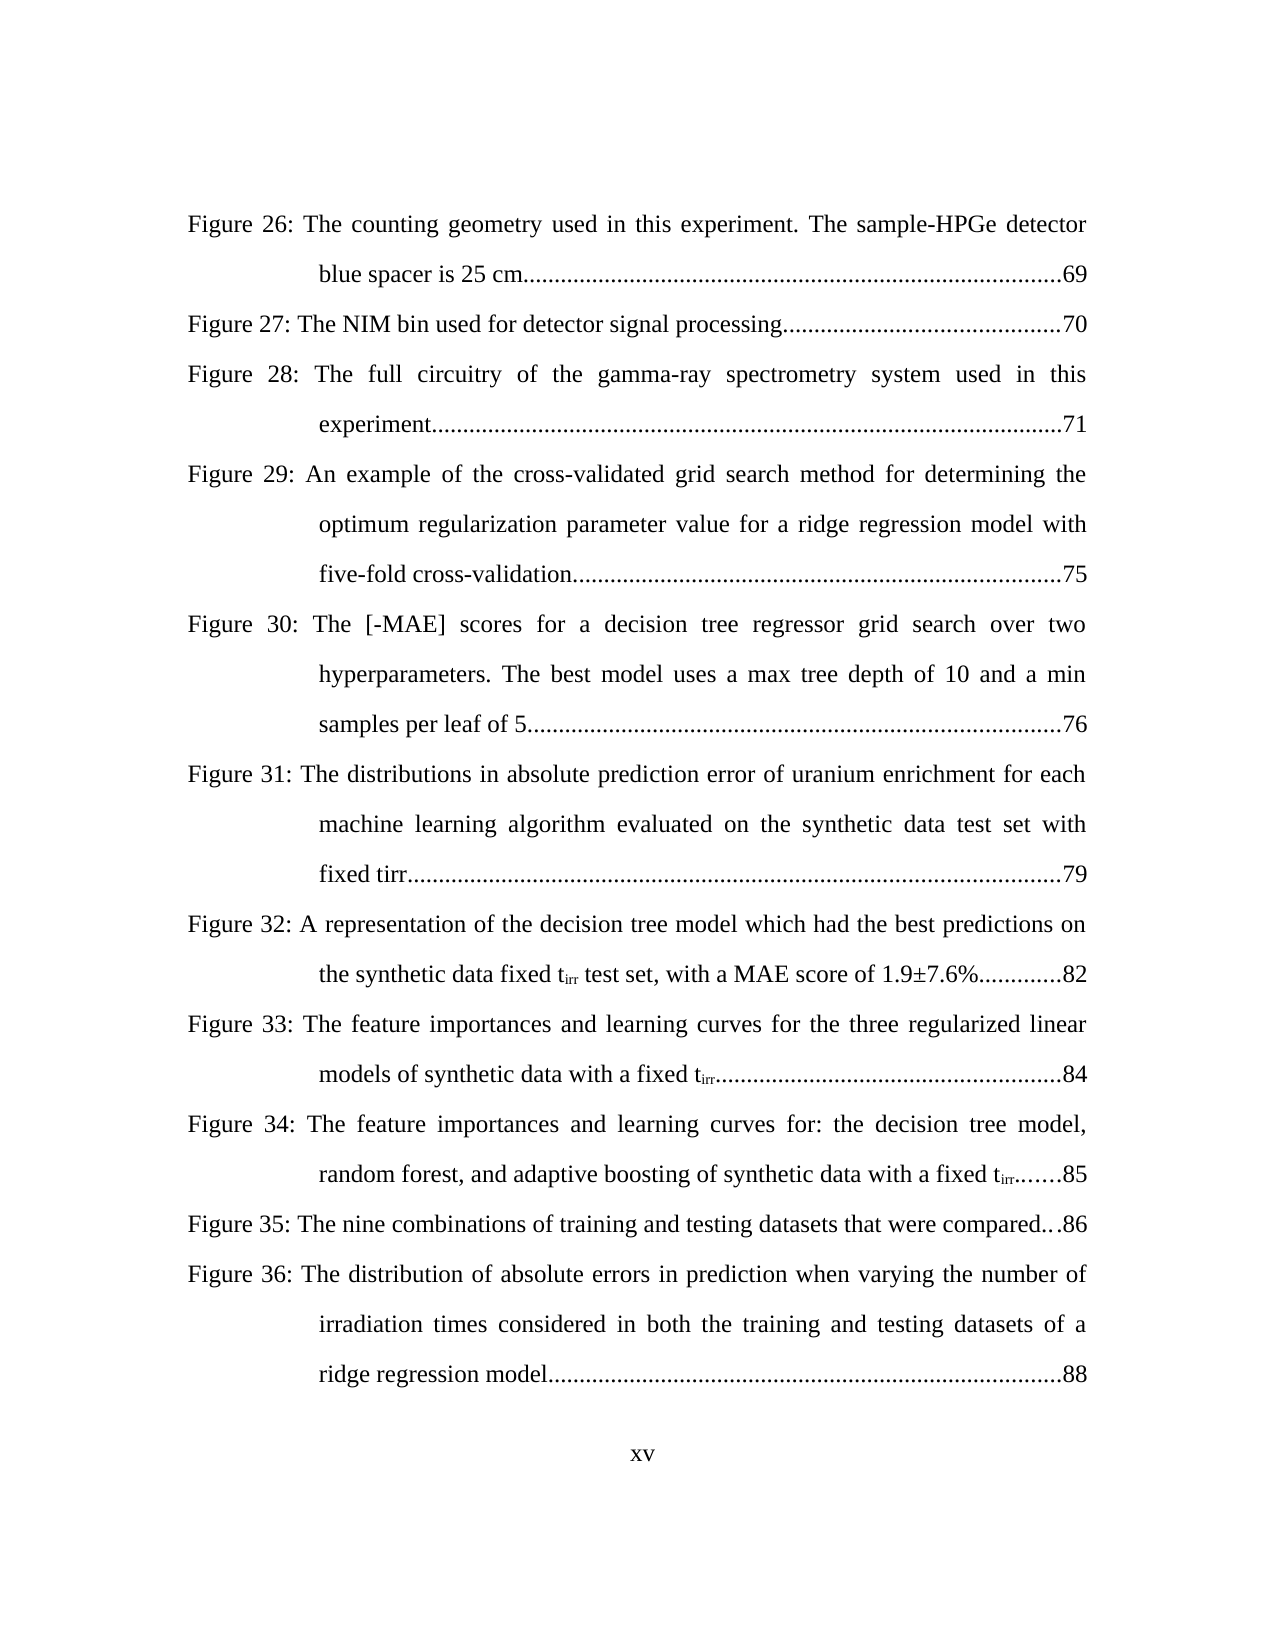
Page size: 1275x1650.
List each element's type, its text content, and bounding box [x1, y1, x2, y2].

text Figure 26: The counting geometry used in this experiment. The sample-HPGe detector blue spacer is 25 cm. 69 [187, 187, 1087, 287]
text Figure 32: A representation of the decision tree model which had the best predictions on the synthetic data fixed tirr test set, with a MAE score of 1.9±7.6%. 82 [187, 887, 1087, 987]
text Figure 27: The NIM bin used for detector signal processing. 70 [187, 287, 1087, 337]
text Figure 30: The [-MAE] scores for a decision tree regressor grid search over two hyperparameters. The best model uses a max tree depth of 10 and a min samples per leaf of 5. 76 [187, 587, 1087, 737]
text Figure 35: The nine combinations of training and testing datasets that were compared. 86 [187, 1187, 1087, 1237]
text Figure 33: The feature importances and learning curves for the three regularized linear models of synthetic data with a fixed tirr. 84 [187, 987, 1087, 1087]
text Figure 28: The full circuitry of the gamma-ray spectrometry system used in this experiment. 71 [187, 337, 1087, 437]
text Figure 29: An example of the cross-validated grid search method for determining the optimum regularization parameter value for a ridge regression model with five-fold cross-validation. 75 [187, 437, 1087, 587]
text Figure 31: The distributions in absolute prediction error of uranium enrichment for each machine learning algorithm evaluated on the synthetic data test set with fixed tirr. 79 [187, 737, 1087, 887]
text Figure 36: The distribution of absolute errors in prediction when varying the number of irradiation times considered in both the training and testing datasets of a ridge regression model. 88 [187, 1237, 1087, 1387]
text Figure 34: The feature importances and learning curves for: the decision tree model, random forest, and adaptive boosting of synthetic data with a fixed tirr. 85 [187, 1087, 1087, 1187]
